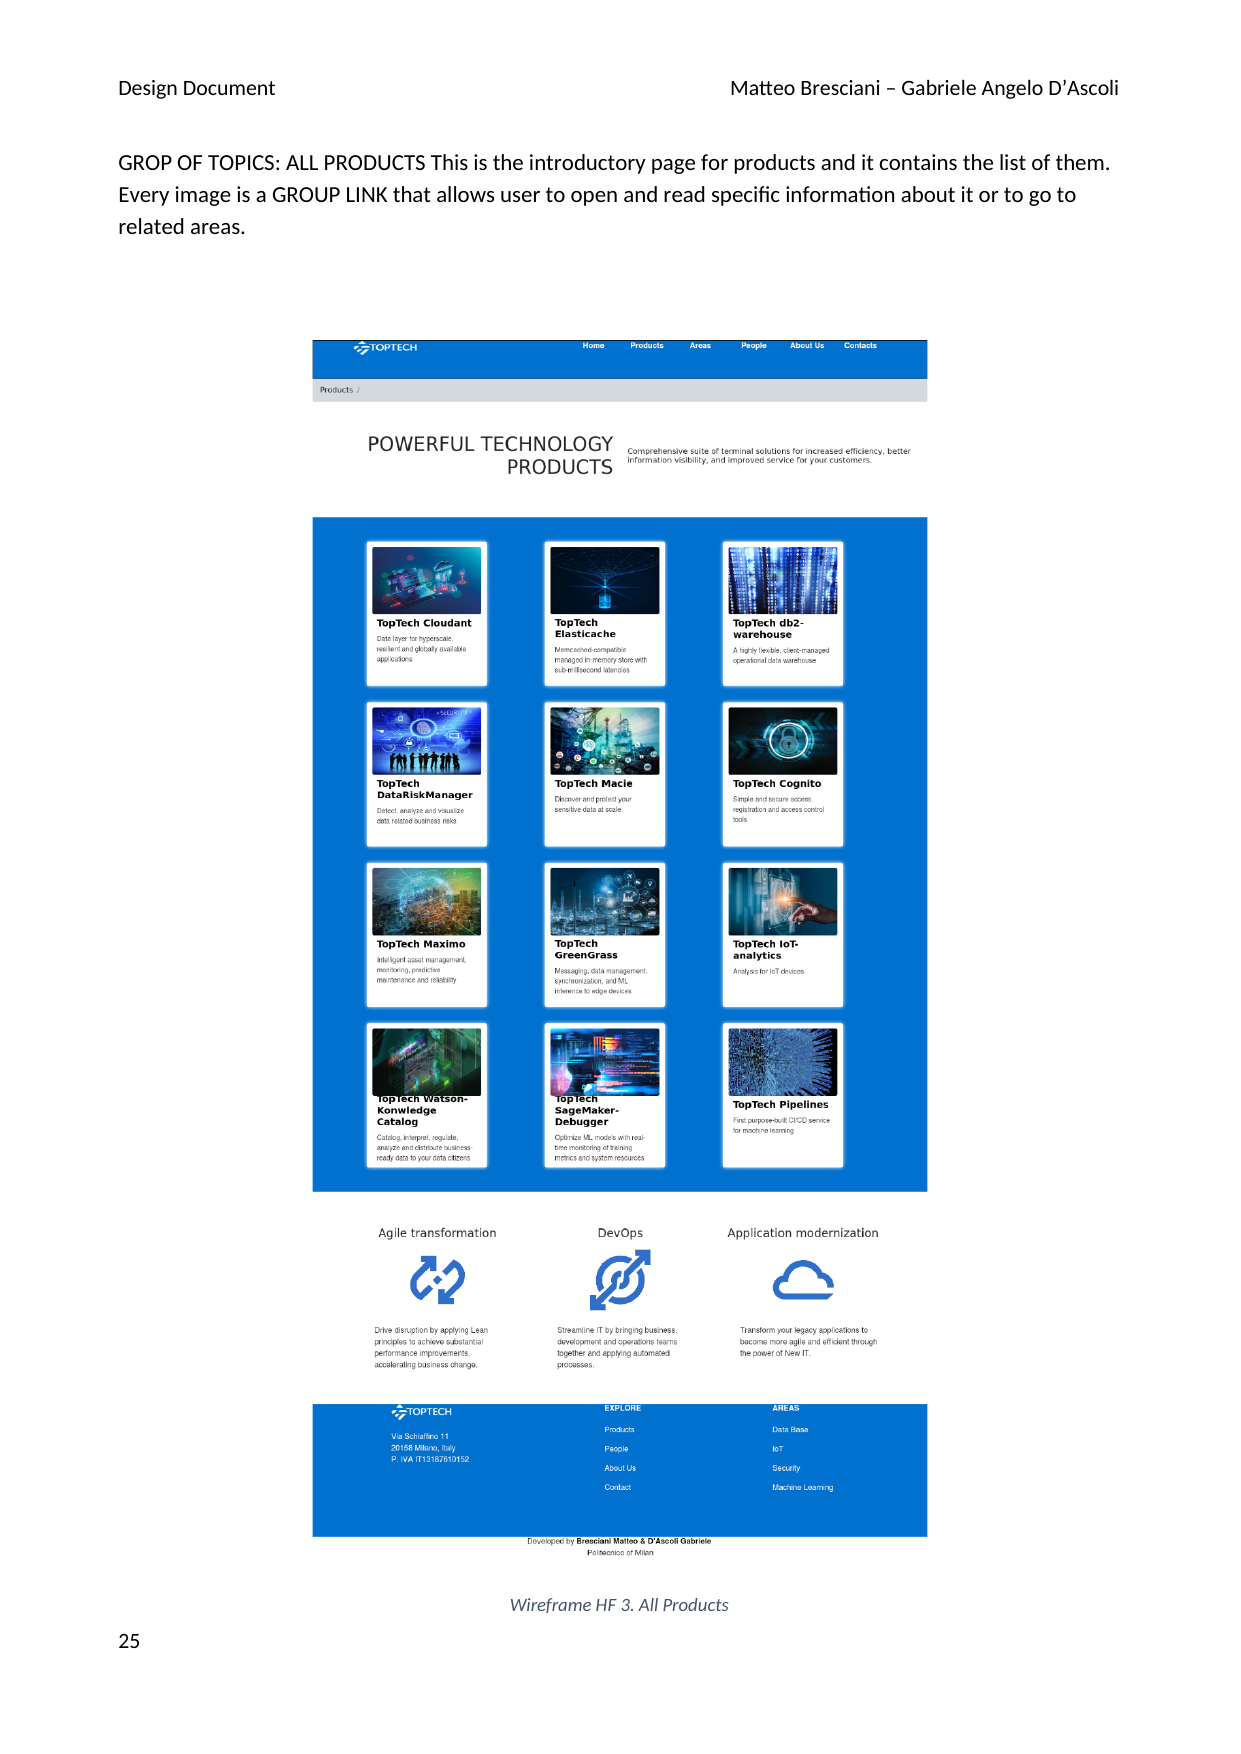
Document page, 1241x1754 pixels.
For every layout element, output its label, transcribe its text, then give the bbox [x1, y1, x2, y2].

text GROP OF TOPICS: ALL PRODUCTS This is the introductory page for products and it contains the list of them. Every image is a GROUP LINK that allows user to open and read specific information about it or to go to related areas. [118, 148, 1122, 240]
picture [312, 340, 928, 1567]
text Wireframe HF 3. All Products [118, 1593, 1122, 1616]
